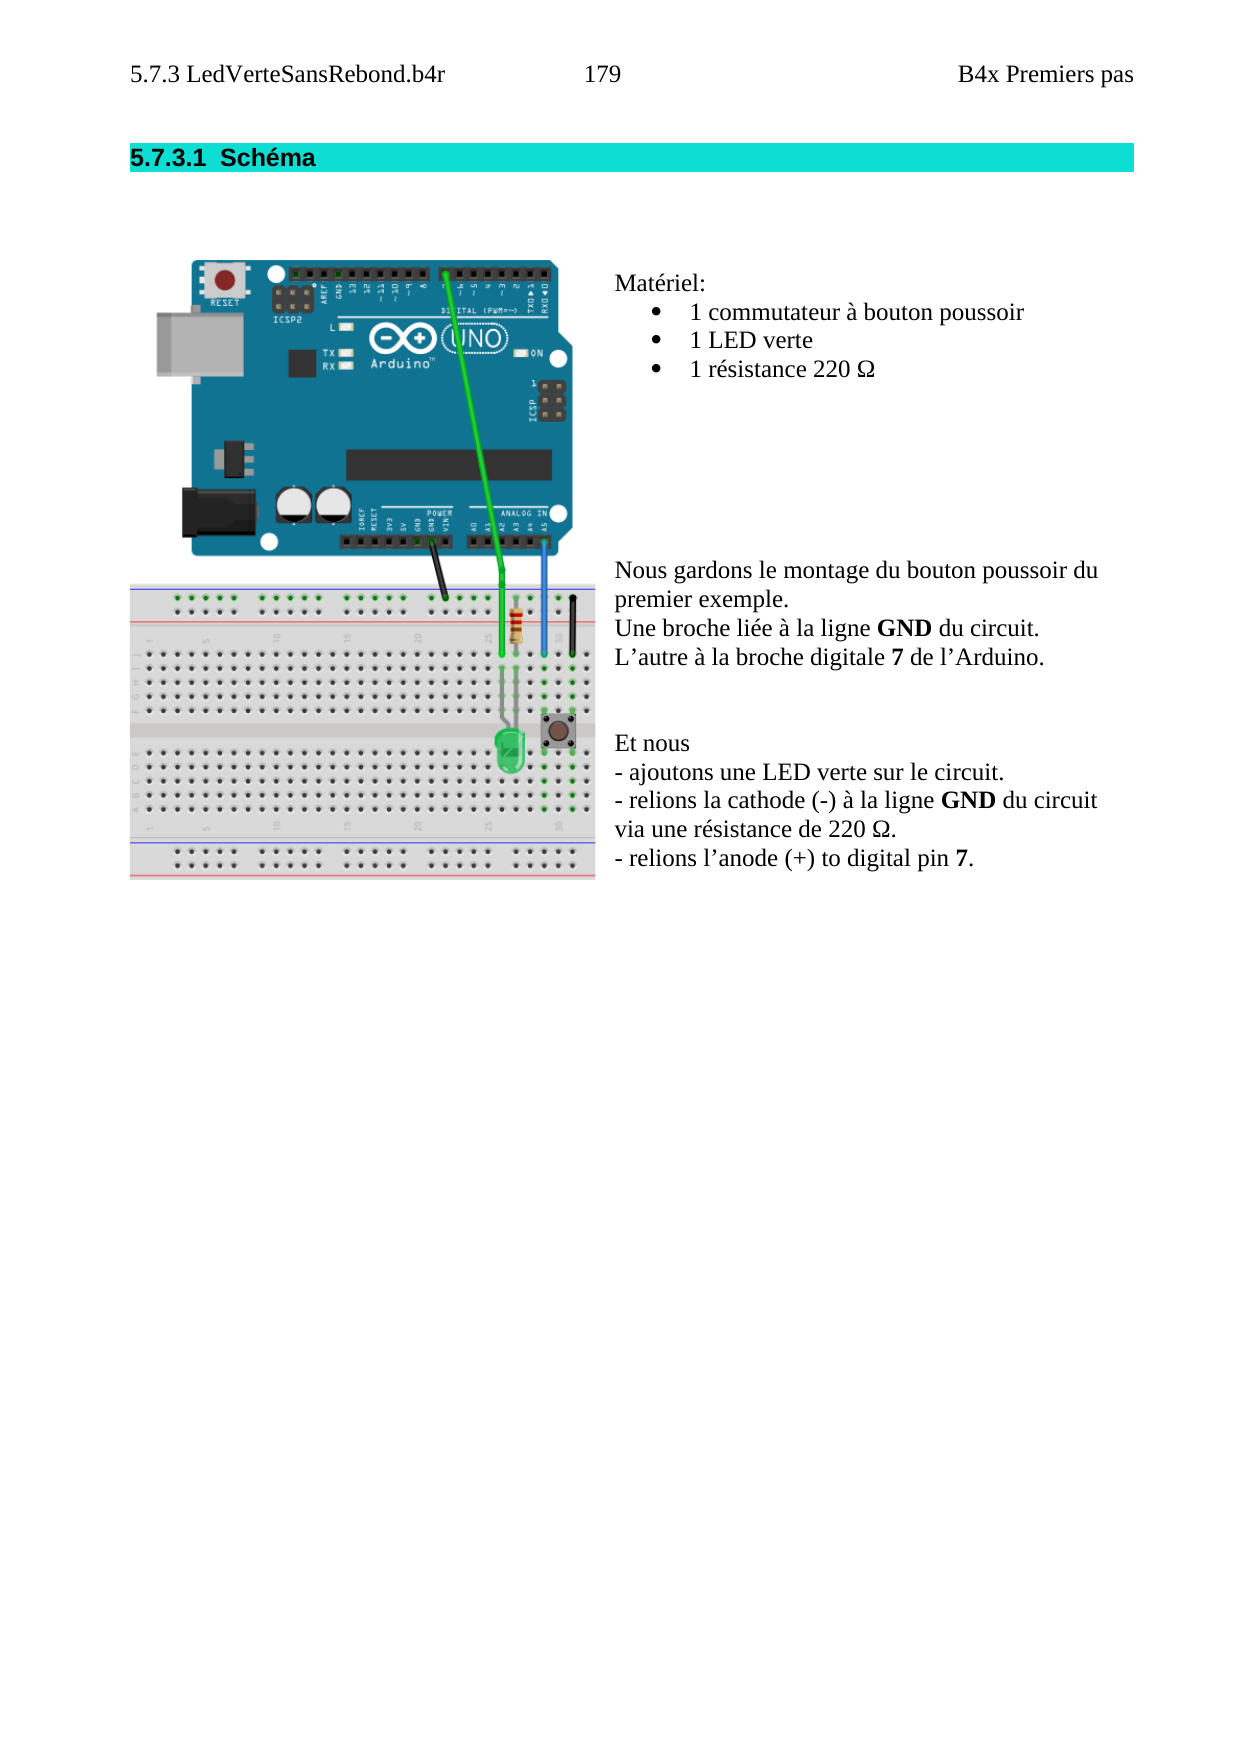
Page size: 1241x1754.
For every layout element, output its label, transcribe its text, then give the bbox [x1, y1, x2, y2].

text Une broche liée à la ligne GND du circuit. [596, 613, 1134, 642]
text Matériel: [596, 268, 1134, 297]
text Nous gardons le montage du bouton poussoir du premier exemple. [596, 556, 1134, 613]
text Et nous [596, 728, 1134, 757]
text - relions la cathode (-) à la ligne GND du circuit via une résistance de 220 Ω. [596, 786, 1134, 843]
picture [129, 258, 596, 882]
text - relions l’anode (+) to digital pin 7. [596, 843, 1134, 872]
list 1 LED verte [596, 326, 1134, 354]
text L’autre à la broche digitale 7 de l’Arduino. [596, 642, 1134, 671]
list 1 résistance 220 Ω [596, 354, 1134, 383]
list 1 commutateur à bouton poussoir [596, 297, 1134, 326]
subtitle Schéma [130, 143, 1134, 172]
text - ajoutons une LED verte sur le circuit. [596, 757, 1134, 786]
